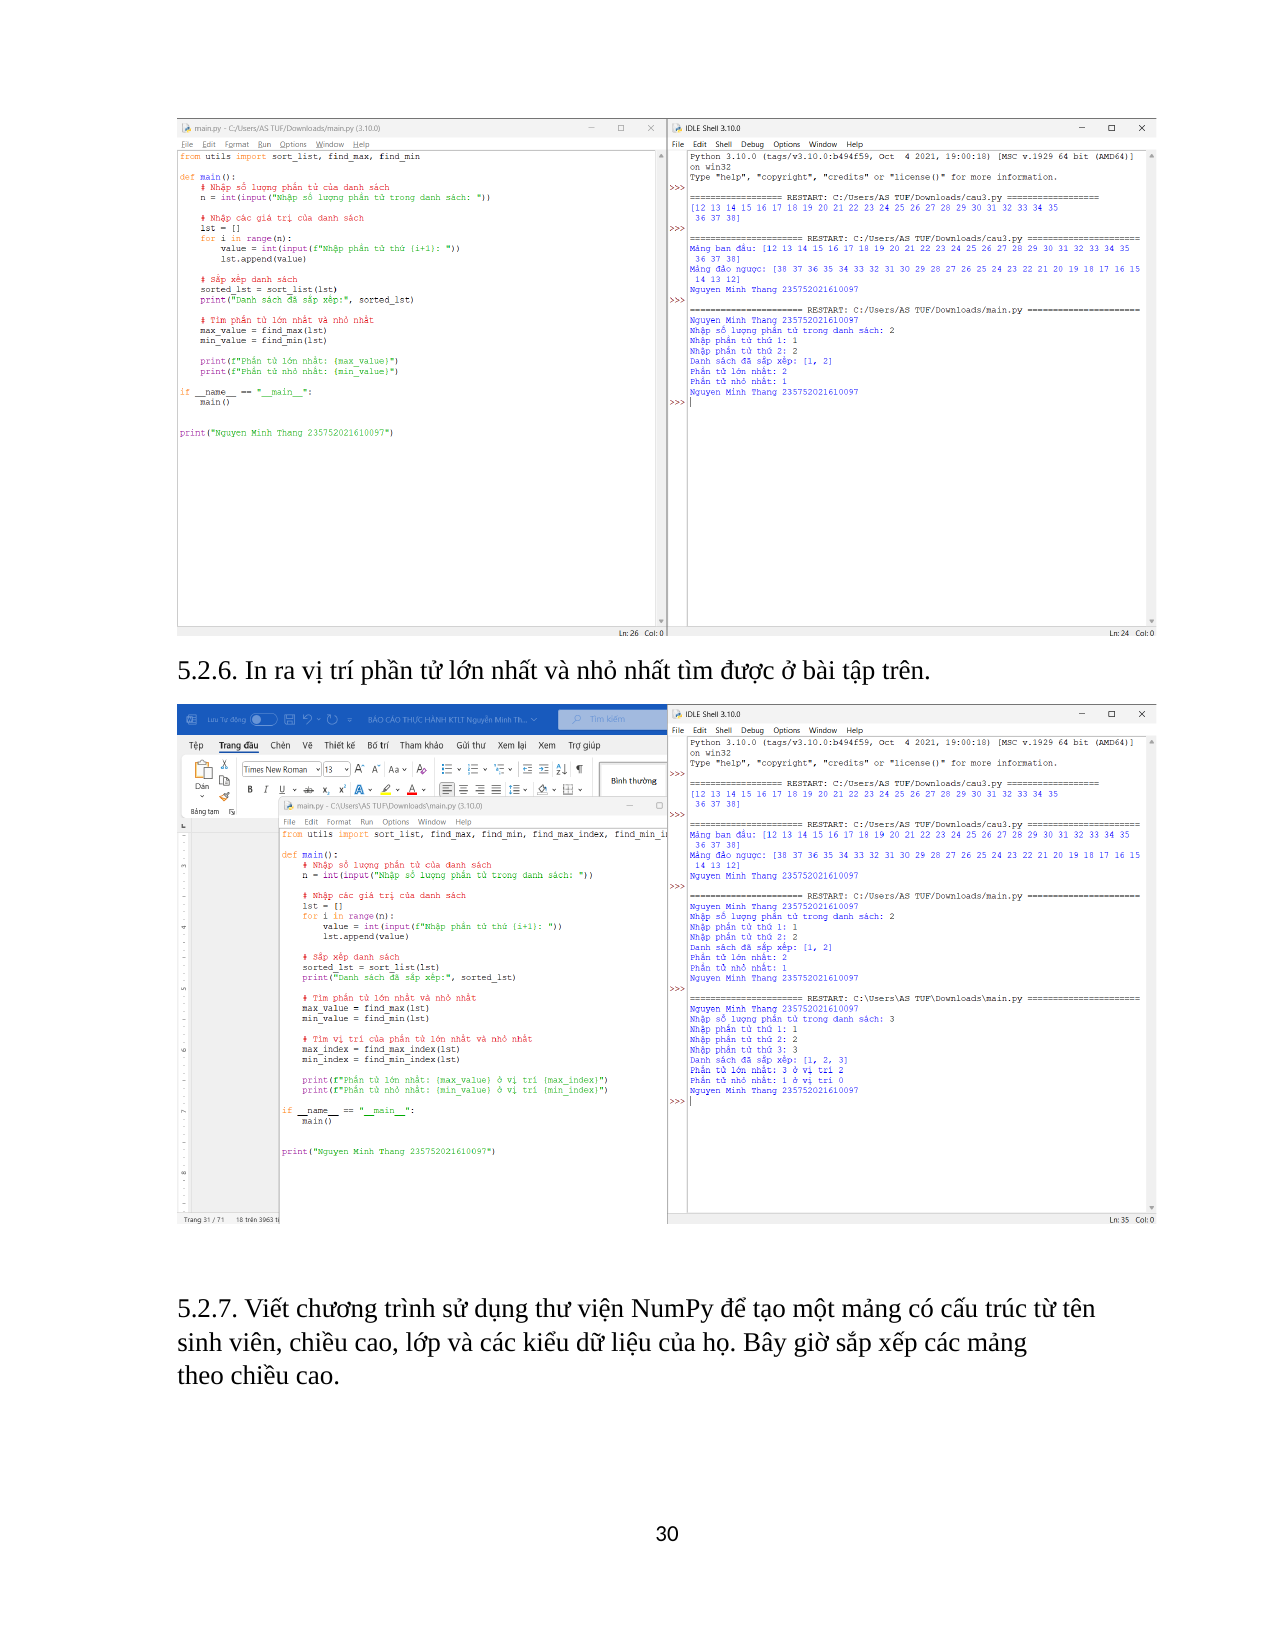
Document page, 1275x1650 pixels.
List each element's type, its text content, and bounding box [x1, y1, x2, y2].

text 5.2.7. Viết chương trình sử dụng thư viện NumPy để tạo một mảng có cấu trúc từ tên sinh viên, chiều cao, lớp và các kiểu dữ liệu của họ. Bây giờ sắp xếp các mảng theo chiều cao. [177, 1292, 1156, 1391]
picture [177, 704, 1157, 1224]
picture [177, 118, 1157, 636]
text 5.2.6. In ra vị trí phần tử lớn nhất và nhỏ nhất tìm được ở bài tập trên. [177, 654, 1156, 686]
